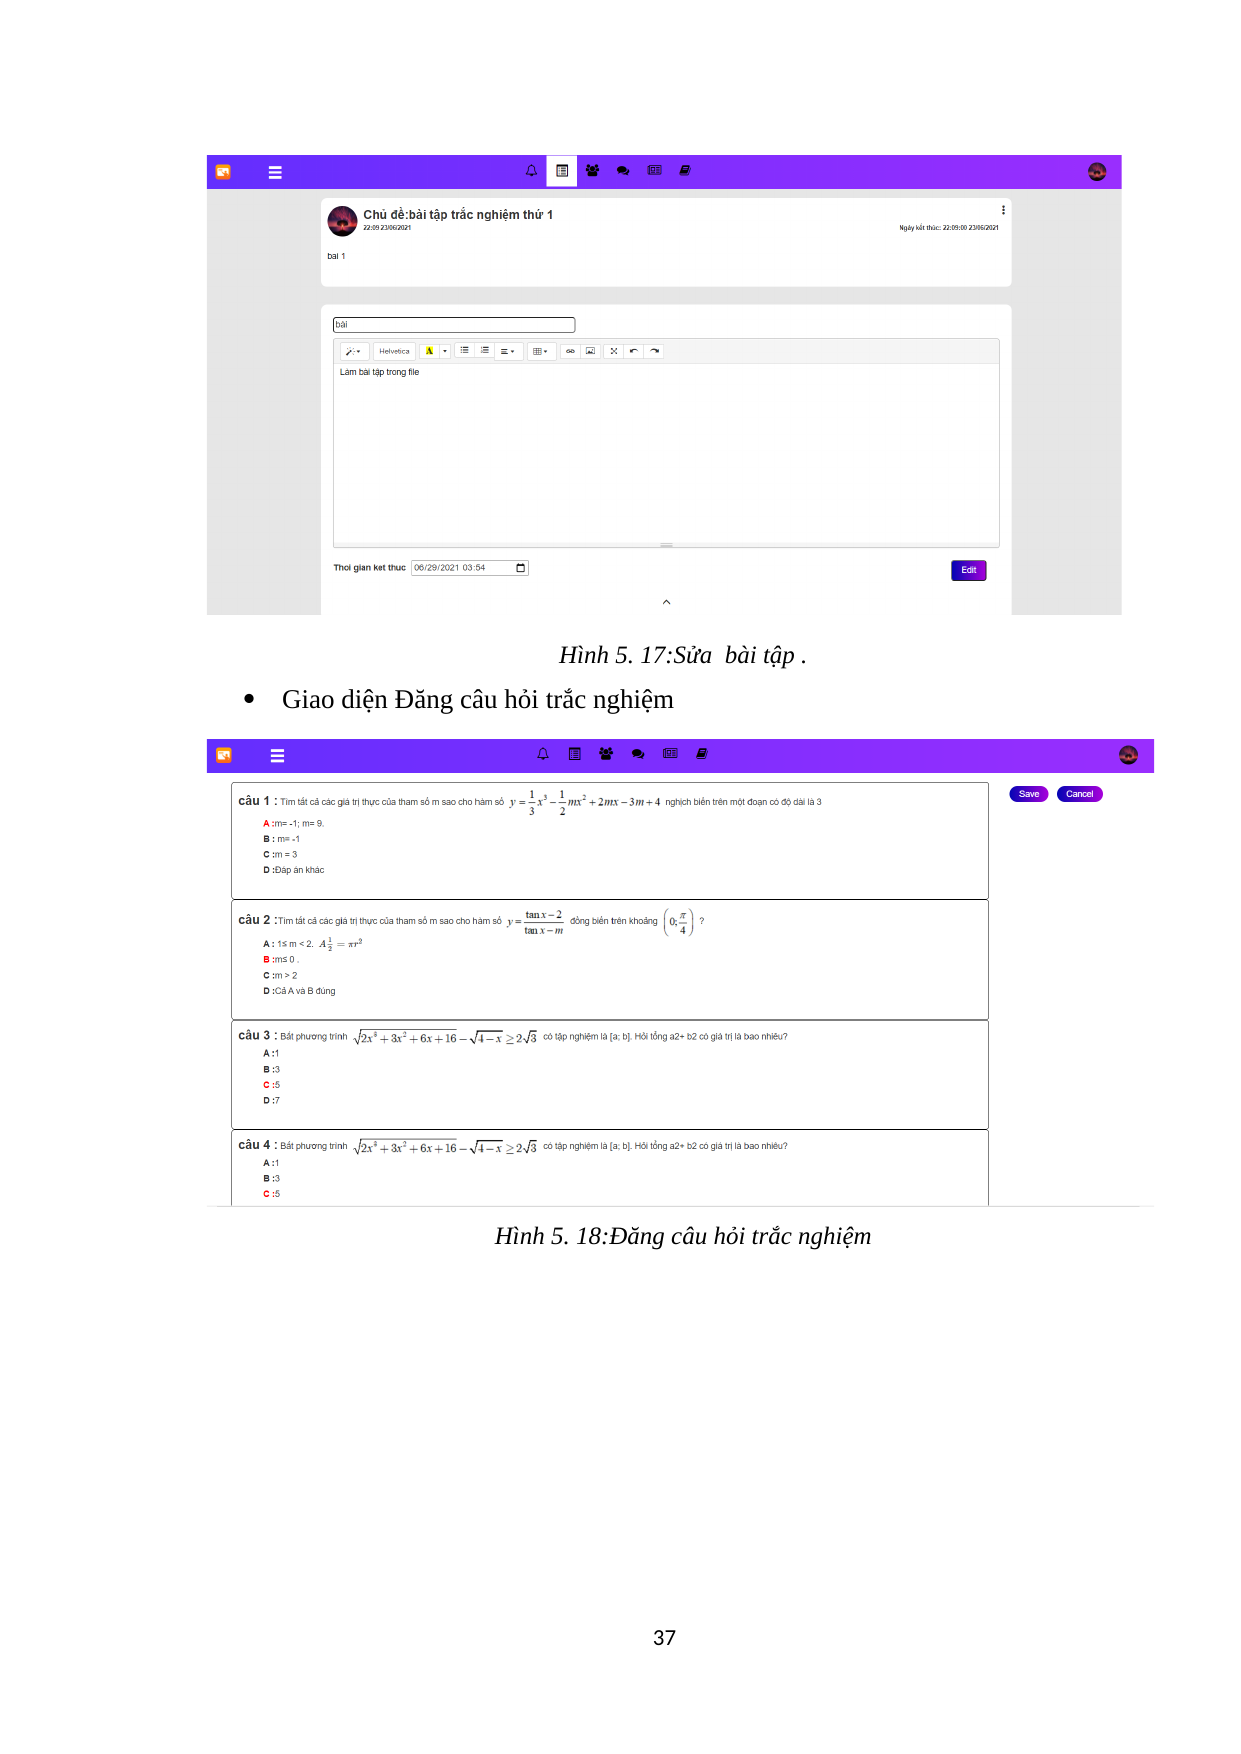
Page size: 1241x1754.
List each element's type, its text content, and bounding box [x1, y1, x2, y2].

picture [206, 739, 1155, 1207]
list Giao diện Đăng câu hỏi trắc nghiệm [244, 683, 1122, 714]
picture [206, 155, 1122, 615]
